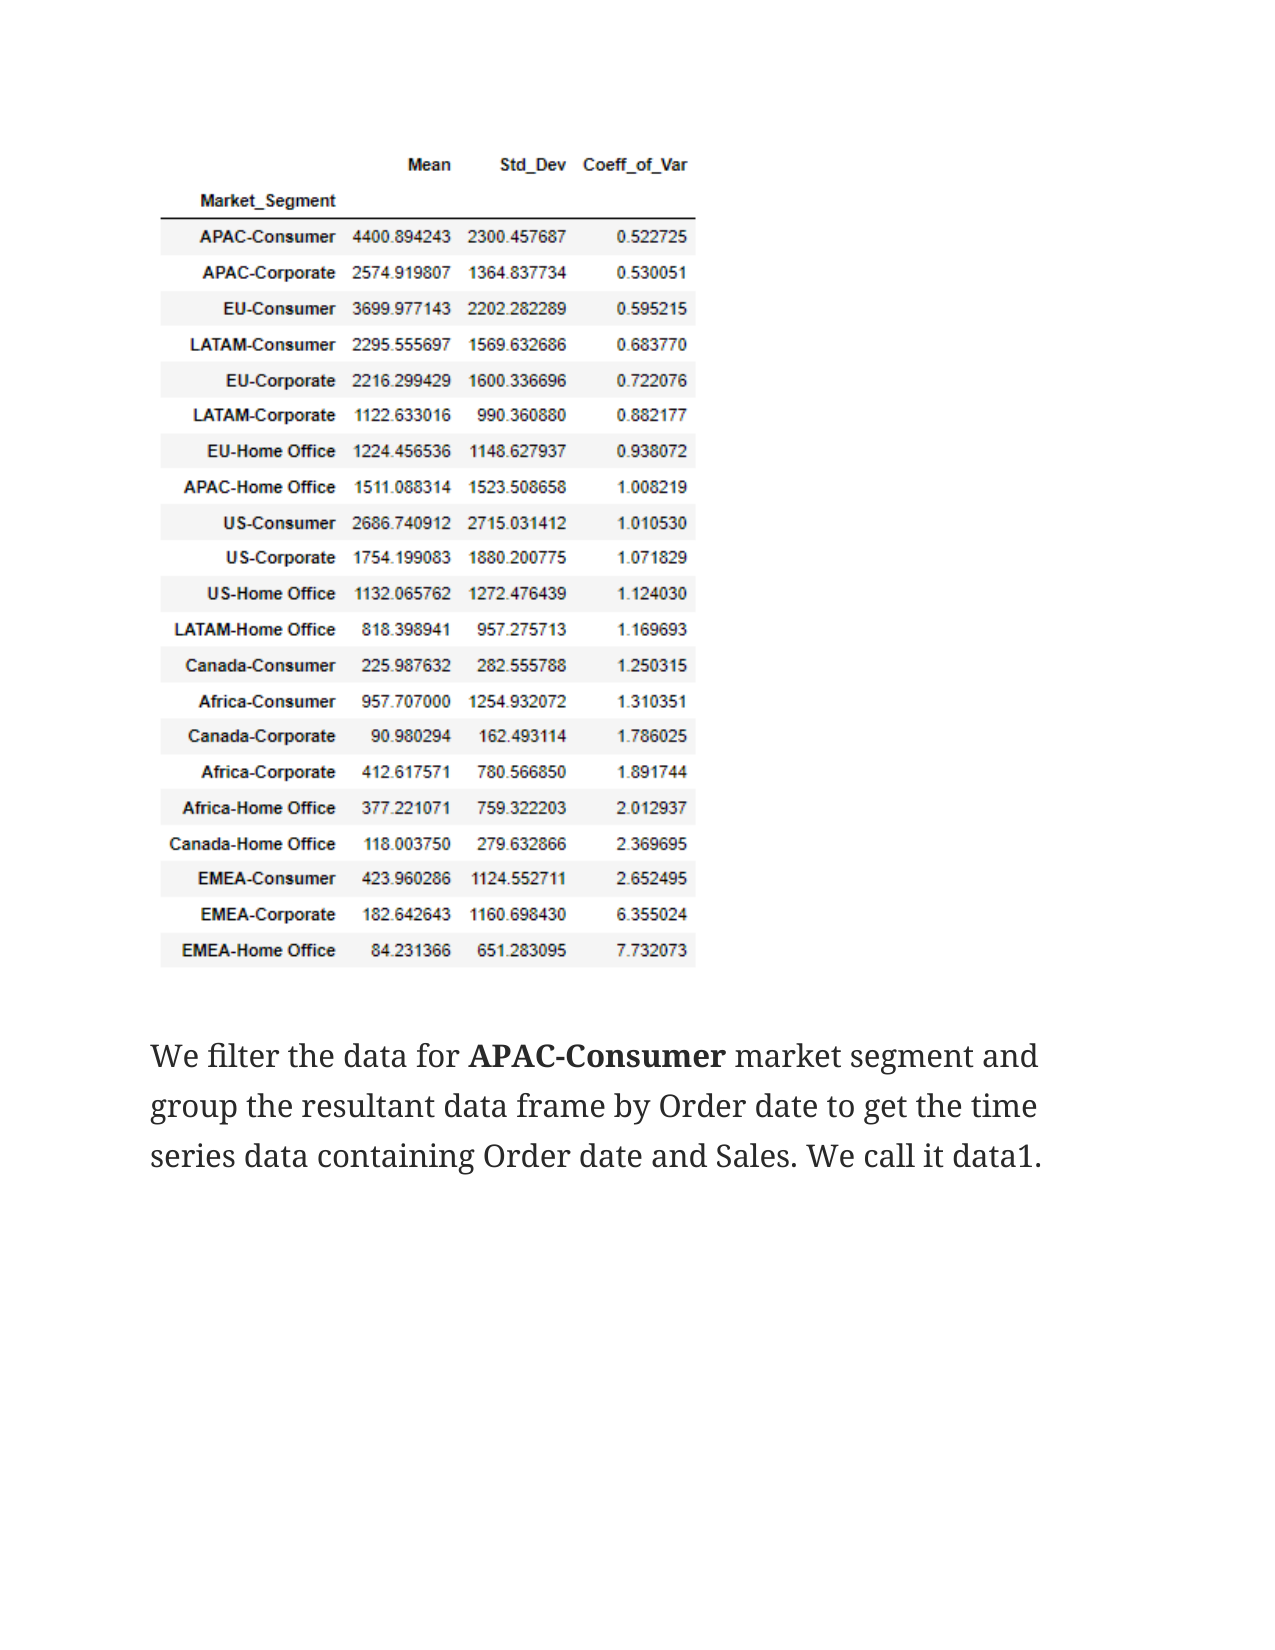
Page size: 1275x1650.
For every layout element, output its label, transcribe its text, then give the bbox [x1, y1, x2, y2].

picture [150, 150, 713, 977]
text We filter the data for APAC-Consumer market segment and group the resultant data frame by Order date to get the time series data containing Order date and Sales. We call it data1. [150, 1027, 1125, 1177]
